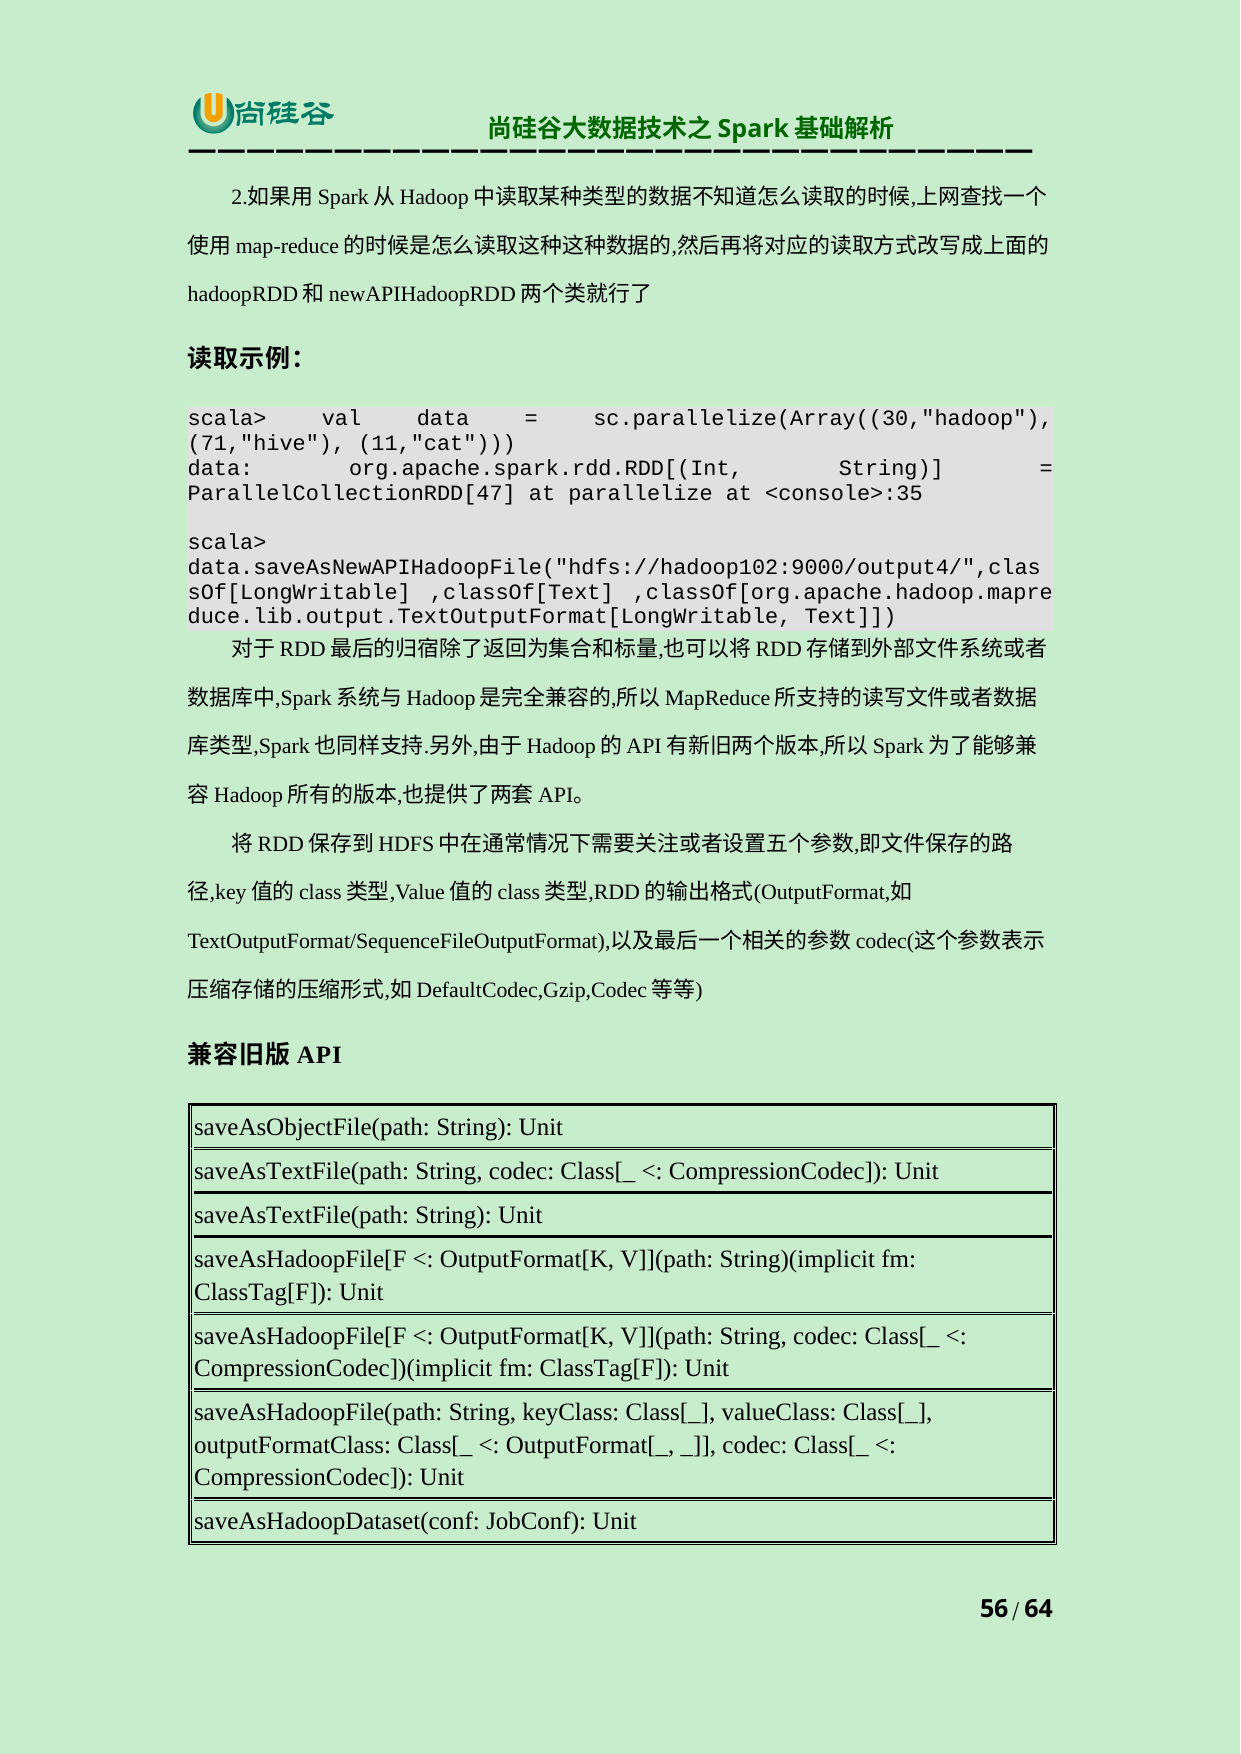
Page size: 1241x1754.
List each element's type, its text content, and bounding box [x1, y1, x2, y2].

text scala> data.saveAsNewAPIHadoopFile("hdfs://hadoop102:9000/output4/",classOf[LongWritable] ,classOf[Text] ,classOf[org.apache.hadoop.mapreduce.lib.output.TextOutputFormat[LongWritable, Text]]) [187, 531, 1053, 631]
text 对于RDD最后的归宿除了返回为集合和标量,也可以将RDD存储到外部文件系统或者数据库中,Spark系统与Hadoop是完全兼容的,所以MapReduce所支持的读写文件或者数据库类型,Spark也同样支持.另外,由于Hadoop的API有新旧两个版本,所以Spark为了能够兼容Hadoop所有的版本,也提供了两套API。 [187, 631, 1053, 809]
table_cell saveAsTextFile(path: String): Unit [192, 1191, 1053, 1235]
table_header saveAsObjectFile(path: String): Unit [192, 1106, 1053, 1147]
table_cell saveAsHadoopFile(path: String, keyClass: Class[_], valueClass: Class[_], outputFormatClass: Class[_ <: OutputFormat[_, _]], codec: Class[_ <: CompressionCodec]): Unit [192, 1388, 1054, 1497]
table_cell saveAsHadoopDataset(conf: JobConf): Unit [192, 1497, 1054, 1541]
picture [187, 88, 338, 138]
table_cell saveAsHadoopFile[F <: OutputFormat[K, V]](path: String)(implicit fm: ClassTag[F]): Unit [192, 1235, 1053, 1312]
text 将RDD保存到HDFS中在通常情况下需要关注或者设置五个参数,即文件保存的路径,key值的class类型,Value值的class类型,RDD的输出格式(OutputFormat,如TextOutputFormat/SequenceFileOutputFormat),以及最后一个相关的参数codec(这个参数表示压缩存储的压缩形式,如DefaultCodec,Gzip,Codec等等) [187, 825, 1053, 1004]
text 2.如果用Spark从Hadoop中读取某种类型的数据不知道怎么读取的时候,上网查找一个使用map-reduce的时候是怎么读取这种这种数据的,然后再将对应的读取方式改写成上面的hadoopRDD和newAPIHadoopRDD两个类就行了 [187, 178, 1053, 308]
text 读取示例： [187, 324, 1053, 389]
text 兼容旧版API [187, 1020, 1053, 1085]
table_cell saveAsTextFile(path: String, codec: Class[_ <: CompressionCodec]): Unit [190, 1147, 1055, 1191]
text scala> val data = sc.parallelize(Array((30,"hadoop"), (71,"hive"), (11,"cat"))) [187, 407, 1053, 457]
text data: org.apache.spark.rdd.RDD[(Int, String)] = ParallelCollectionRDD[47] at parallelize at <console>:35 [187, 457, 1053, 507]
table_cell saveAsHadoopFile[F <: OutputFormat[K, V]](path: String, codec: Class[_ <: CompressionCodec])(implicit fm: ClassTag[F]): Unit [190, 1312, 1055, 1388]
